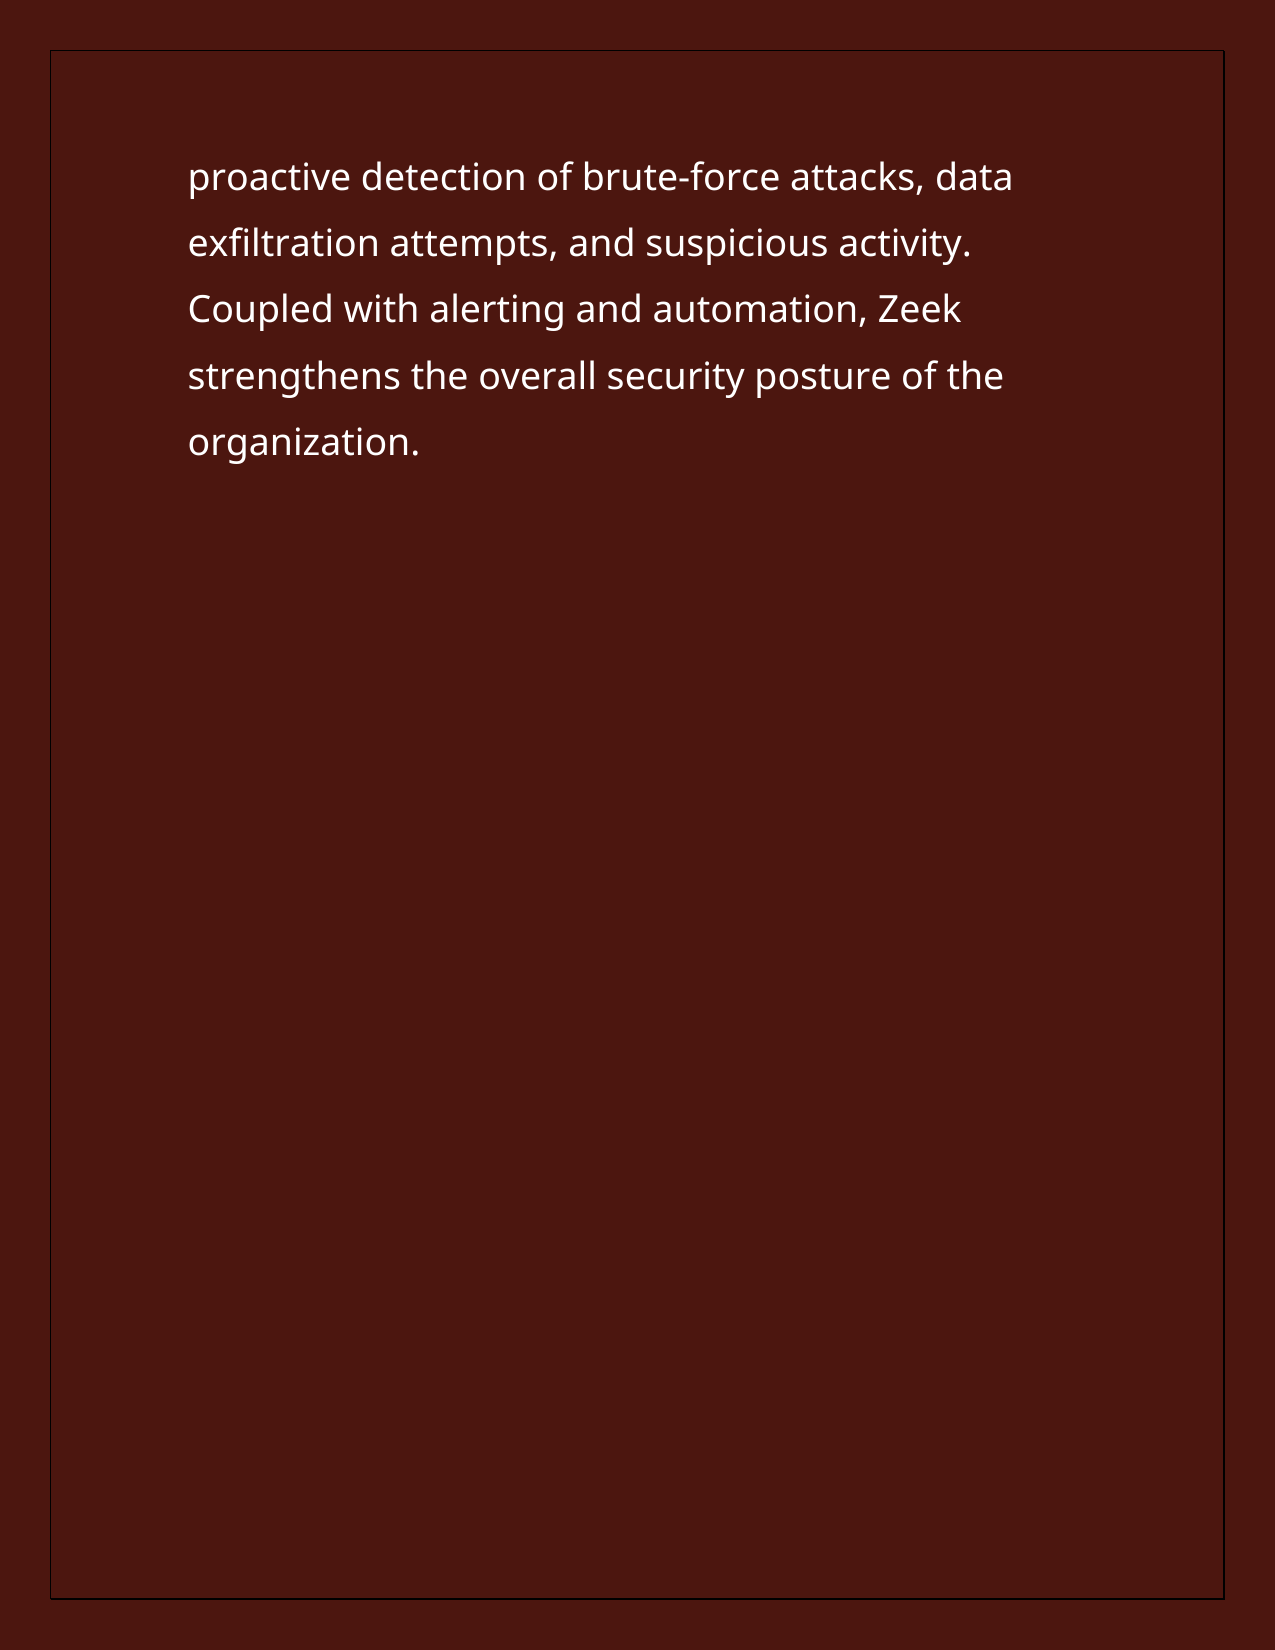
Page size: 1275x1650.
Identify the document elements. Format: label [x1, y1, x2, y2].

text [187, 150, 1086, 466]
